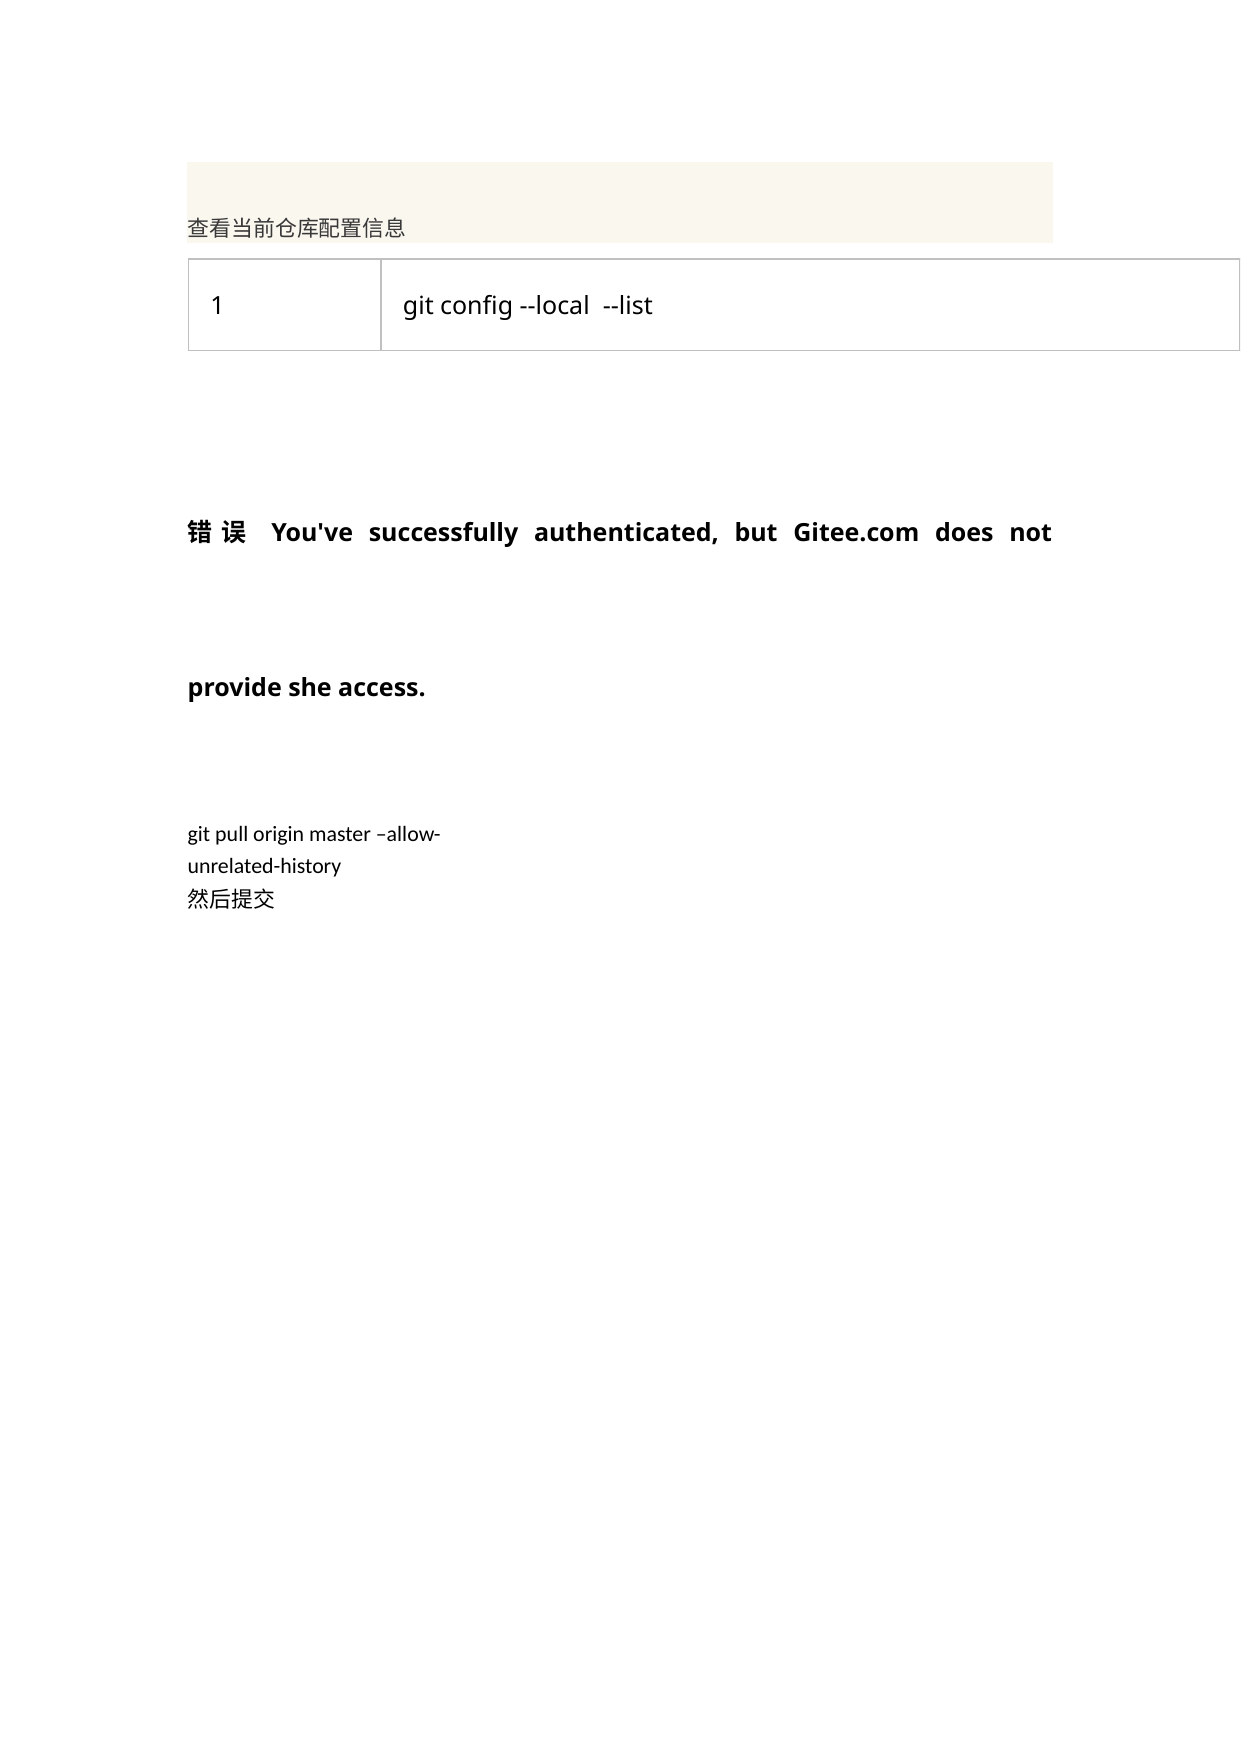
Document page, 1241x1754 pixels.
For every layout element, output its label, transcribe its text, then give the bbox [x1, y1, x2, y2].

text 查看当前仓库配置信息 [187, 210, 1053, 243]
text git pull origin master –allow- [187, 817, 1053, 849]
subtitle 错误 You've successfully authenticated, but Gitee.com does not provide she access. [187, 498, 1053, 720]
table_header git config --local --list [382, 260, 1239, 350]
text unrelated-history [187, 849, 1053, 882]
table_header 1 [189, 260, 380, 350]
text 然后提交 [187, 882, 1053, 914]
